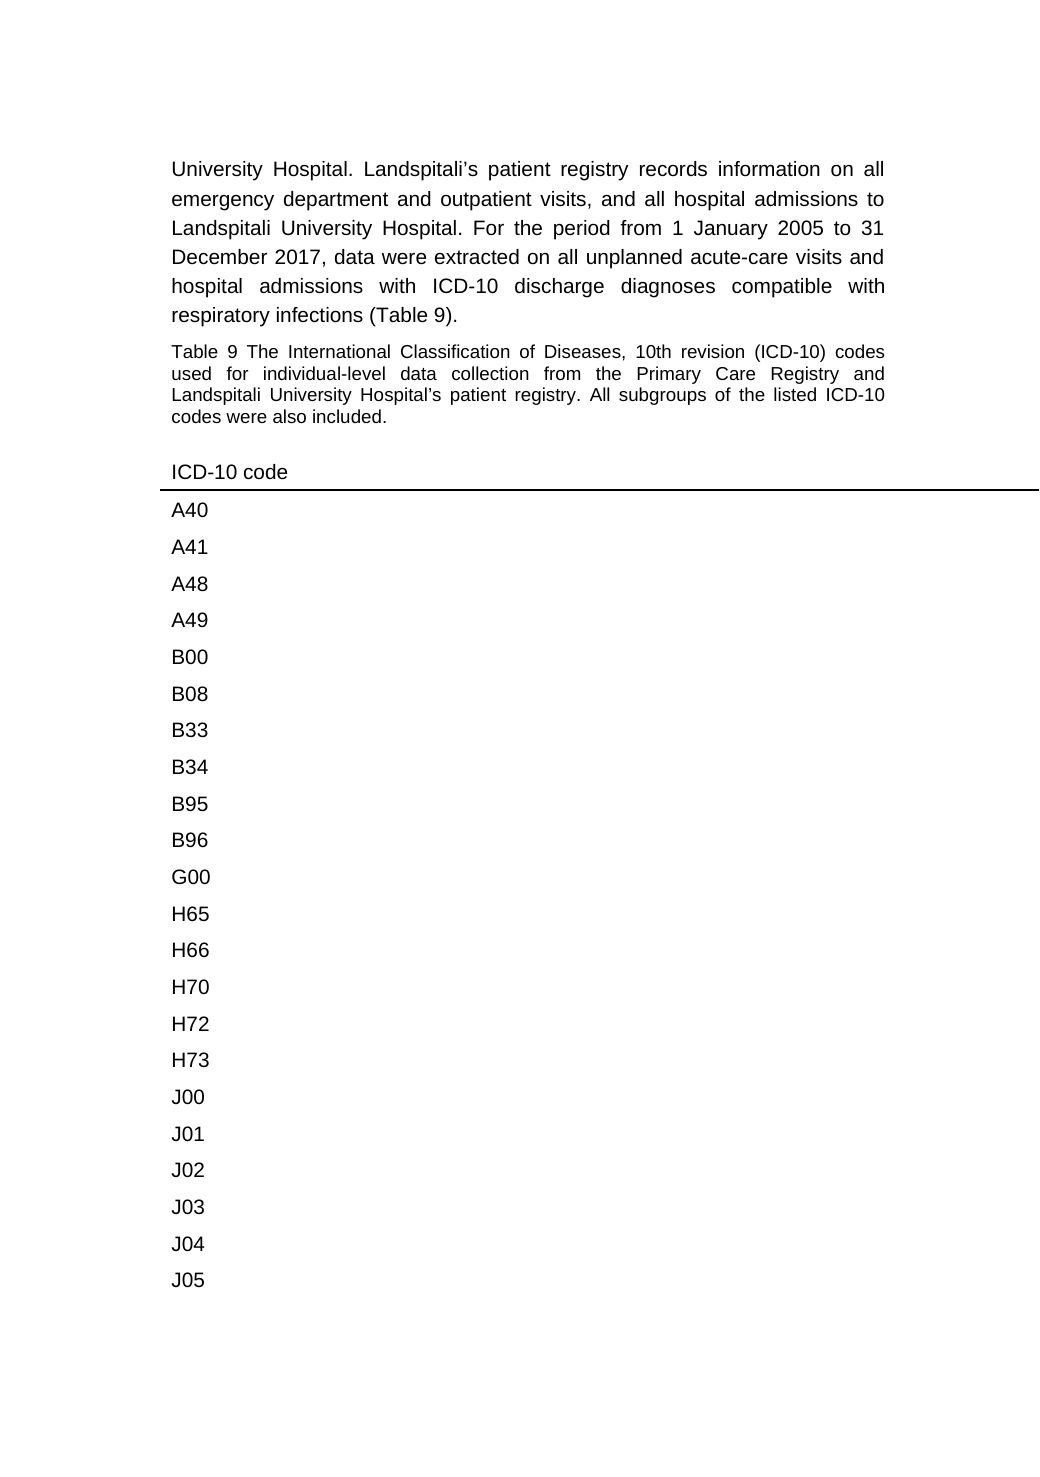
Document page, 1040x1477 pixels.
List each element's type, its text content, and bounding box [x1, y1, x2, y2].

table_cell J03 [160, 1187, 1039, 1224]
table_cell H70 [160, 967, 1039, 1004]
table_cell A48 [160, 564, 1039, 601]
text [171, 153, 886, 328]
table_cell B08 [160, 674, 1039, 711]
table_cell J04 [160, 1224, 1039, 1261]
table_header ICD-10 code [160, 452, 1039, 489]
table_cell H73 [160, 1041, 1039, 1077]
table_cell H65 [160, 894, 1039, 931]
table_cell H72 [160, 1004, 1039, 1041]
table_cell J00 [160, 1077, 1039, 1114]
table_cell B33 [160, 711, 1039, 747]
table_cell B34 [160, 747, 1039, 784]
table_cell A40 [160, 491, 1039, 527]
table_cell B00 [160, 637, 1039, 674]
text Table 9 The International Classification of Diseases, 10th revision (ICD-10) codes used for individual-level data collection from the Primary Care Registry and Landspitali University Hospital’s patient registry. All subgroups of the listed ICD-10 codes were also included. [171, 341, 886, 427]
table_cell J01 [160, 1114, 1039, 1151]
table_cell A49 [160, 601, 1039, 637]
table_cell G00 [160, 857, 1039, 894]
table_cell B95 [160, 784, 1039, 821]
table_cell A41 [160, 527, 1039, 564]
table_cell J05 [160, 1261, 1039, 1297]
table_cell H66 [160, 931, 1039, 967]
table_cell J02 [160, 1151, 1039, 1187]
table_cell B96 [160, 821, 1039, 857]
